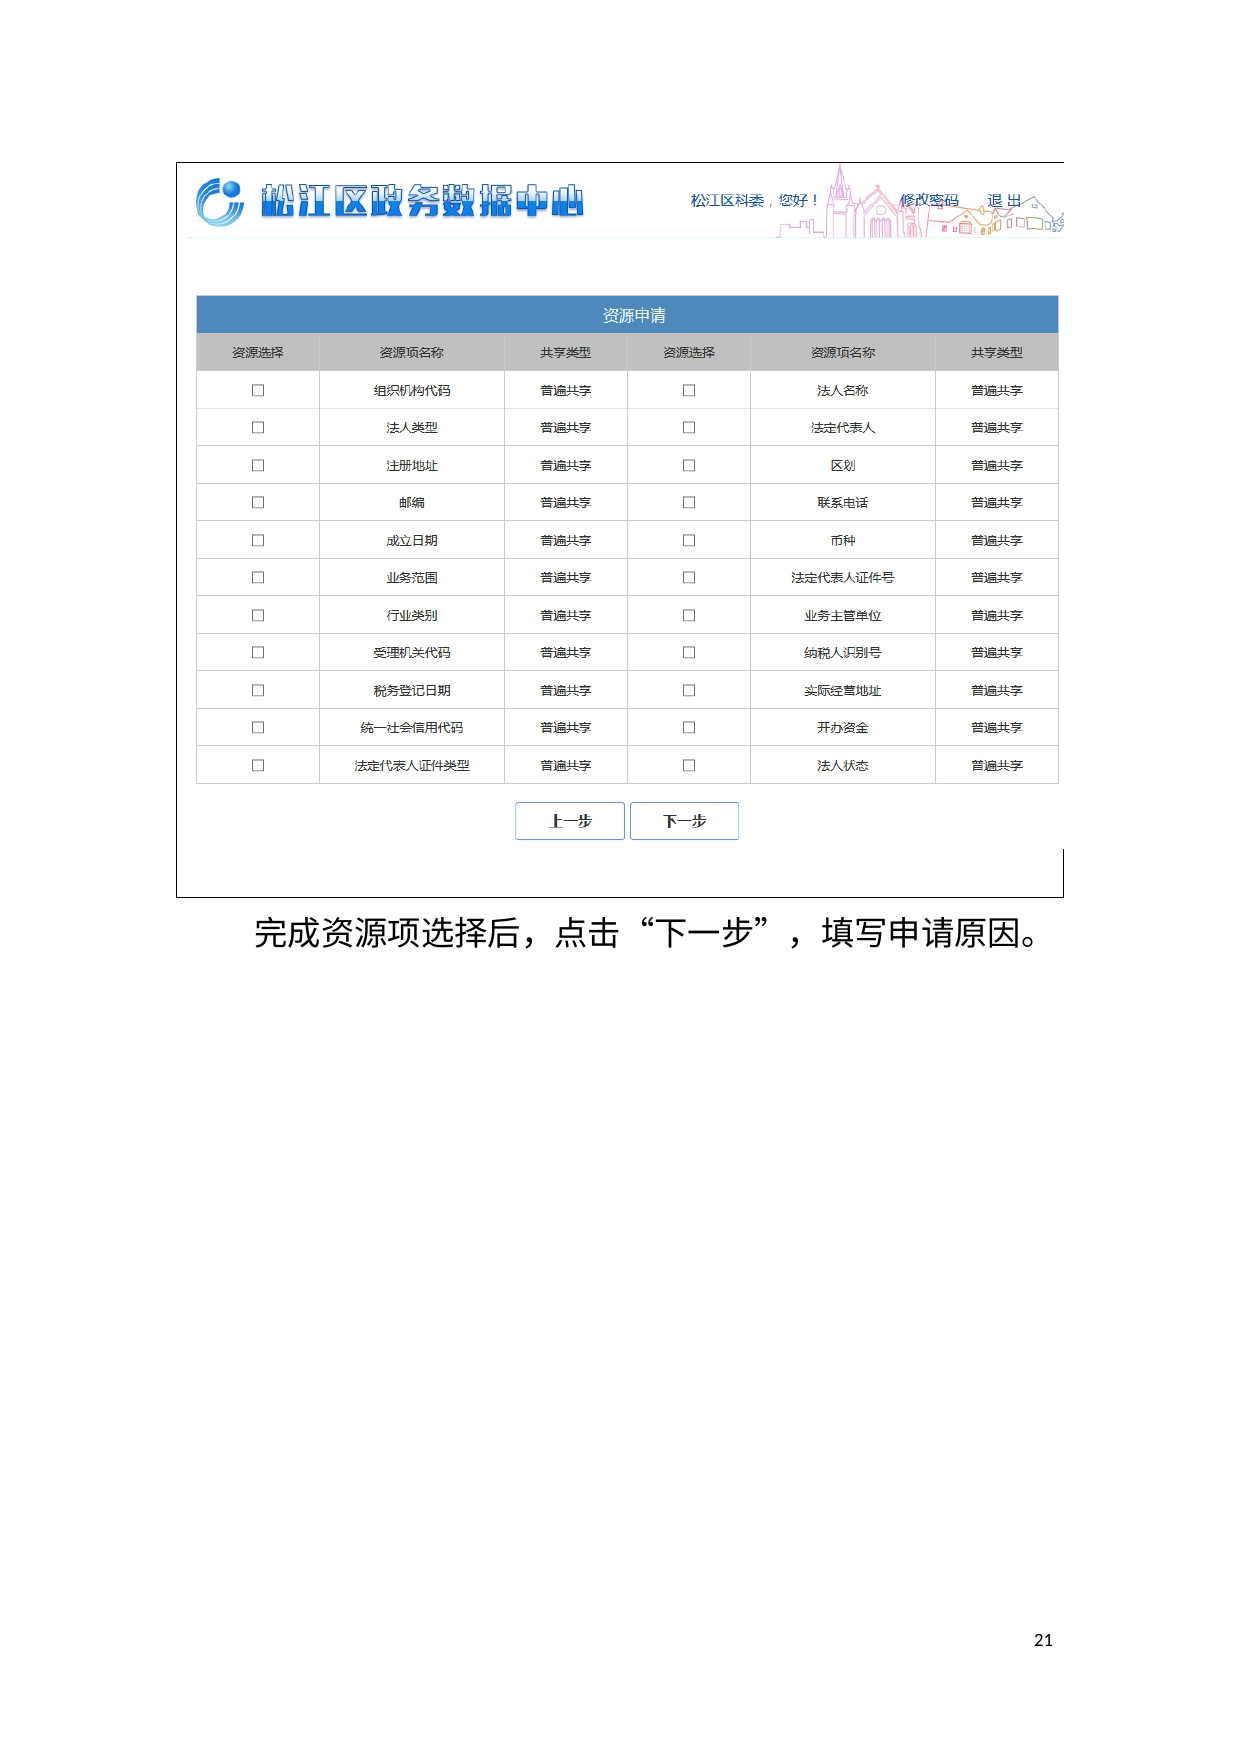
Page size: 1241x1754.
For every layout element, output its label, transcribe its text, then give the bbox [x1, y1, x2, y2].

table_header [177, 163, 1063, 897]
picture [187, 163, 1064, 849]
text 完成资源项选择后，点击“下一步”，填写申请原因。 [187, 898, 1053, 963]
